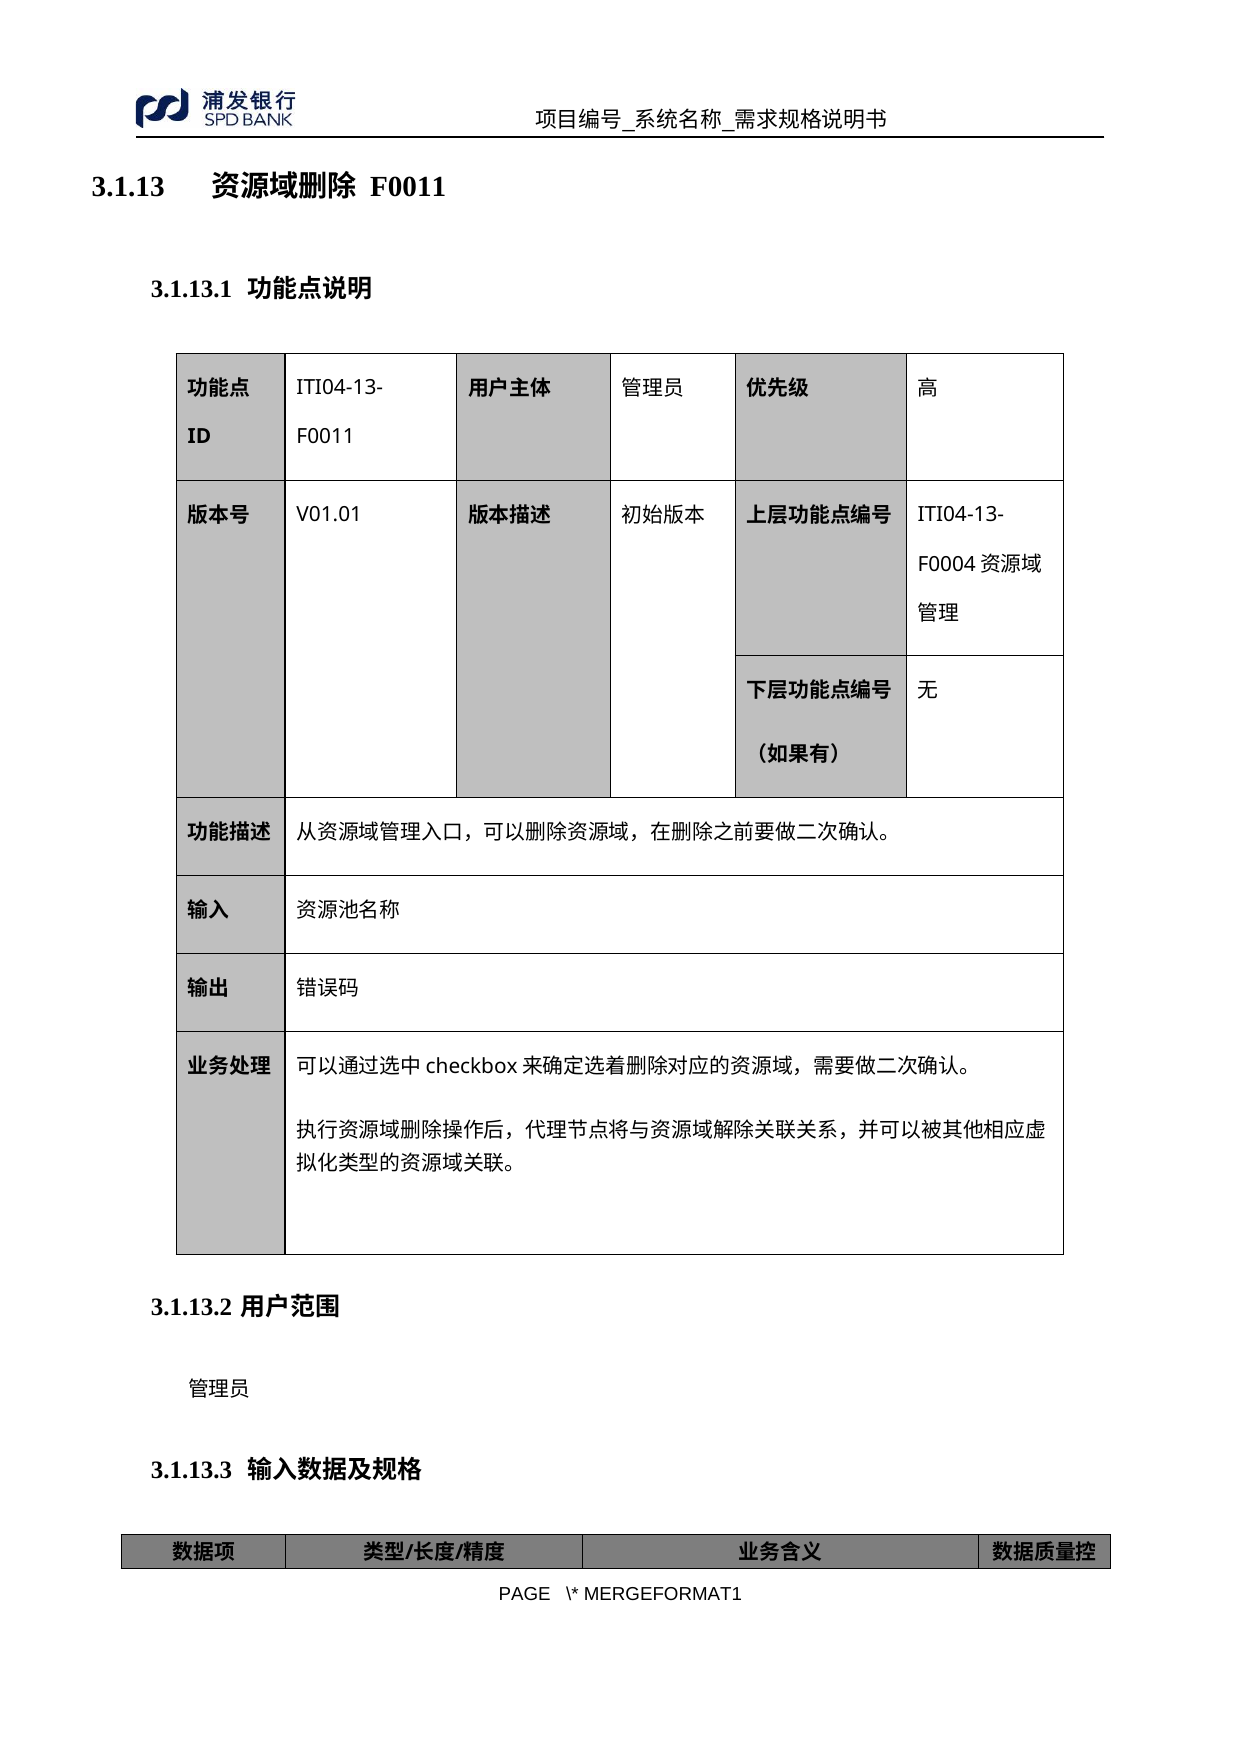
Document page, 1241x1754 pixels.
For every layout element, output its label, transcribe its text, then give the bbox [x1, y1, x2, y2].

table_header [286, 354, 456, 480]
subtitle 功能点说明 [151, 254, 1104, 319]
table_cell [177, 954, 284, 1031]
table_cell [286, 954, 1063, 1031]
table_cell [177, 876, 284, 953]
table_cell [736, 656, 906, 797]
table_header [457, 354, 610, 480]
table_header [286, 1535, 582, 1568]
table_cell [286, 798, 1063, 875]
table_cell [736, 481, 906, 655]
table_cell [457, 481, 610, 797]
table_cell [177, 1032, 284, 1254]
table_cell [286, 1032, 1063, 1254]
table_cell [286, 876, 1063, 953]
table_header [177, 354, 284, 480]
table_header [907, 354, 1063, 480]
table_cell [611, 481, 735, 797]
picture [135, 88, 296, 128]
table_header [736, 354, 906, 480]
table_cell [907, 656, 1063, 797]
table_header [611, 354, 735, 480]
subtitle 资源域删除 F0011 [91, 151, 1104, 216]
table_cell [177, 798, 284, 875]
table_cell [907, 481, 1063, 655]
subtitle 输入数据及规格 [151, 1435, 1104, 1500]
text 管理员 [136, 1371, 1104, 1403]
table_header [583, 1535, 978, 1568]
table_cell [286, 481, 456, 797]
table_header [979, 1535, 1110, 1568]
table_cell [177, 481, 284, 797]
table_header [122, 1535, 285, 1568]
subtitle 用户范围 [151, 1272, 1104, 1337]
